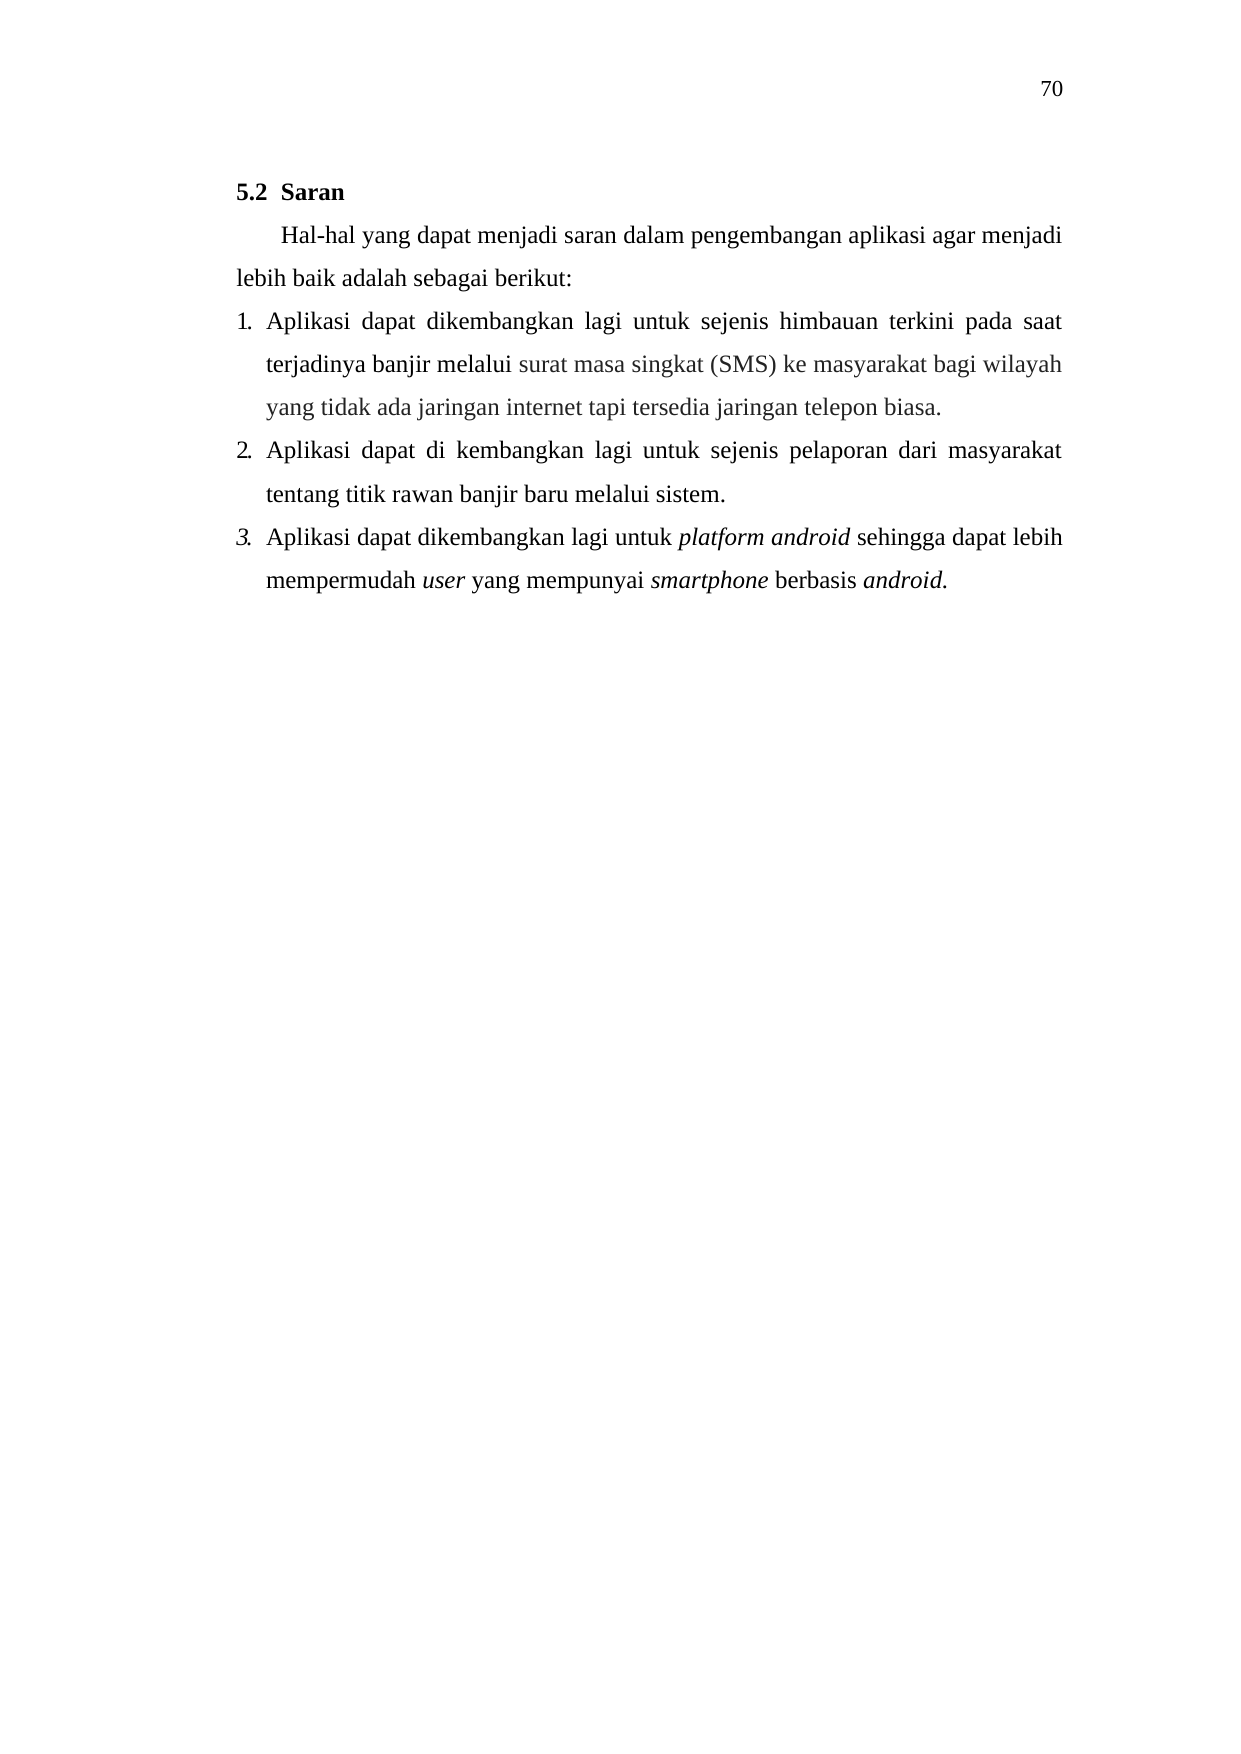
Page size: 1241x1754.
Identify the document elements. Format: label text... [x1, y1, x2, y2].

subtitle Saran [236, 177, 1063, 206]
list Aplikasi dapat di kembangkan lagi untuk sejenis pelaporan dari masyarakat tentang titik rawan banjir baru melalui sistem. [236, 436, 1063, 507]
list Aplikasi dapat dikembangkan lagi untuk sejenis himbauan terkini pada saat terjadinya banjir melalui surat masa singkat (SMS) ke masyarakat bagi wilayah yang tidak ada jaringan internet tapi tersedia jaringan telepon biasa. [236, 306, 1063, 421]
list Aplikasi dapat dikembangkan lagi untuk platform android sehingga dapat lebih mempermudah user yang mempunyai smartphone berbasis android. [236, 522, 1063, 594]
text Hal-hal yang dapat menjadi saran dalam pengembangan aplikasi agar menjadi lebih baik adalah sebagai berikut: [236, 220, 1063, 292]
